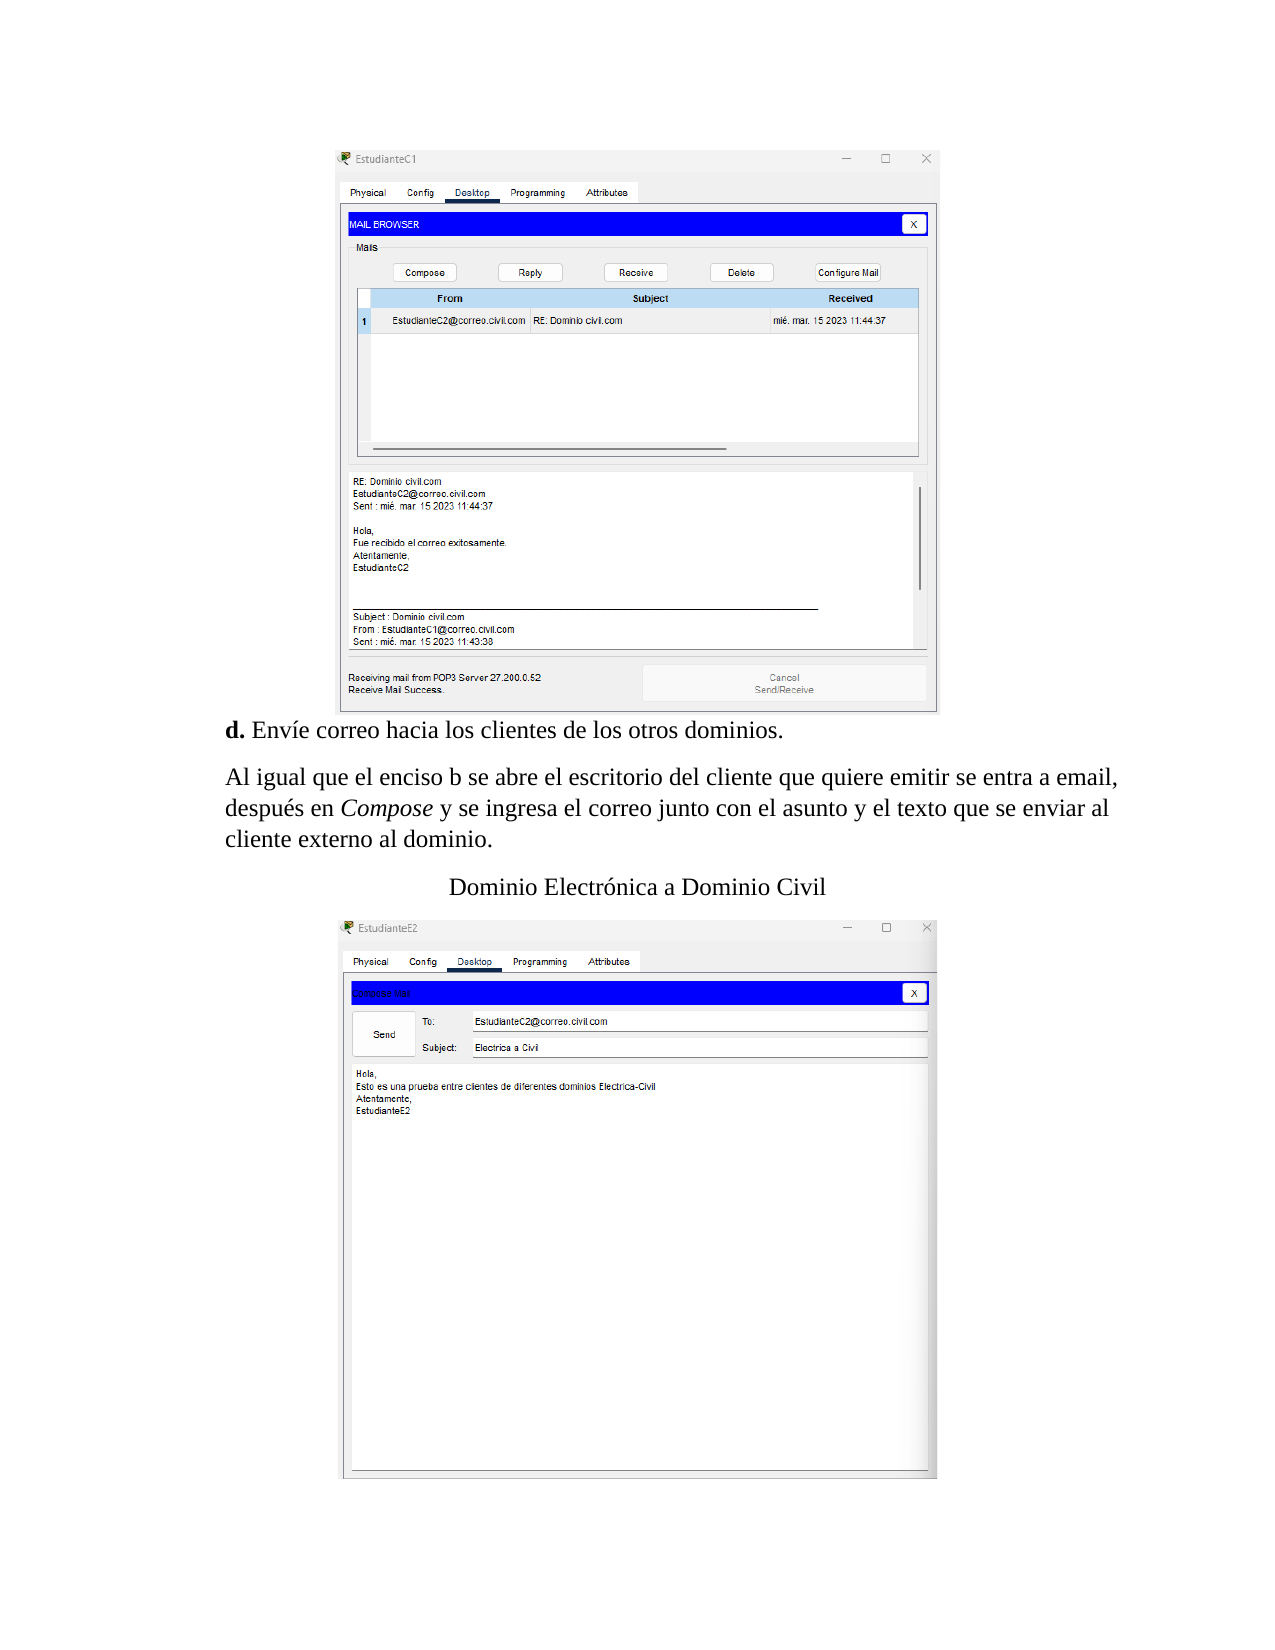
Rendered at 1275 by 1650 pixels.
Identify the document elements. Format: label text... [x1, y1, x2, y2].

text Dominio Electrónica a Dominio Civil [150, 872, 1125, 901]
picture [337, 920, 938, 1479]
text Al igual que el enciso b se abre el escritorio del cliente que quiere emitir se entra a email, después en Compose y se ingresa el correo junto con el asunto y el texto que se enviar al cliente externo al dominio. [225, 762, 1125, 853]
picture [335, 150, 940, 715]
text d. Envíe correo hacia los clientes de los otros dominios. [225, 715, 1125, 743]
